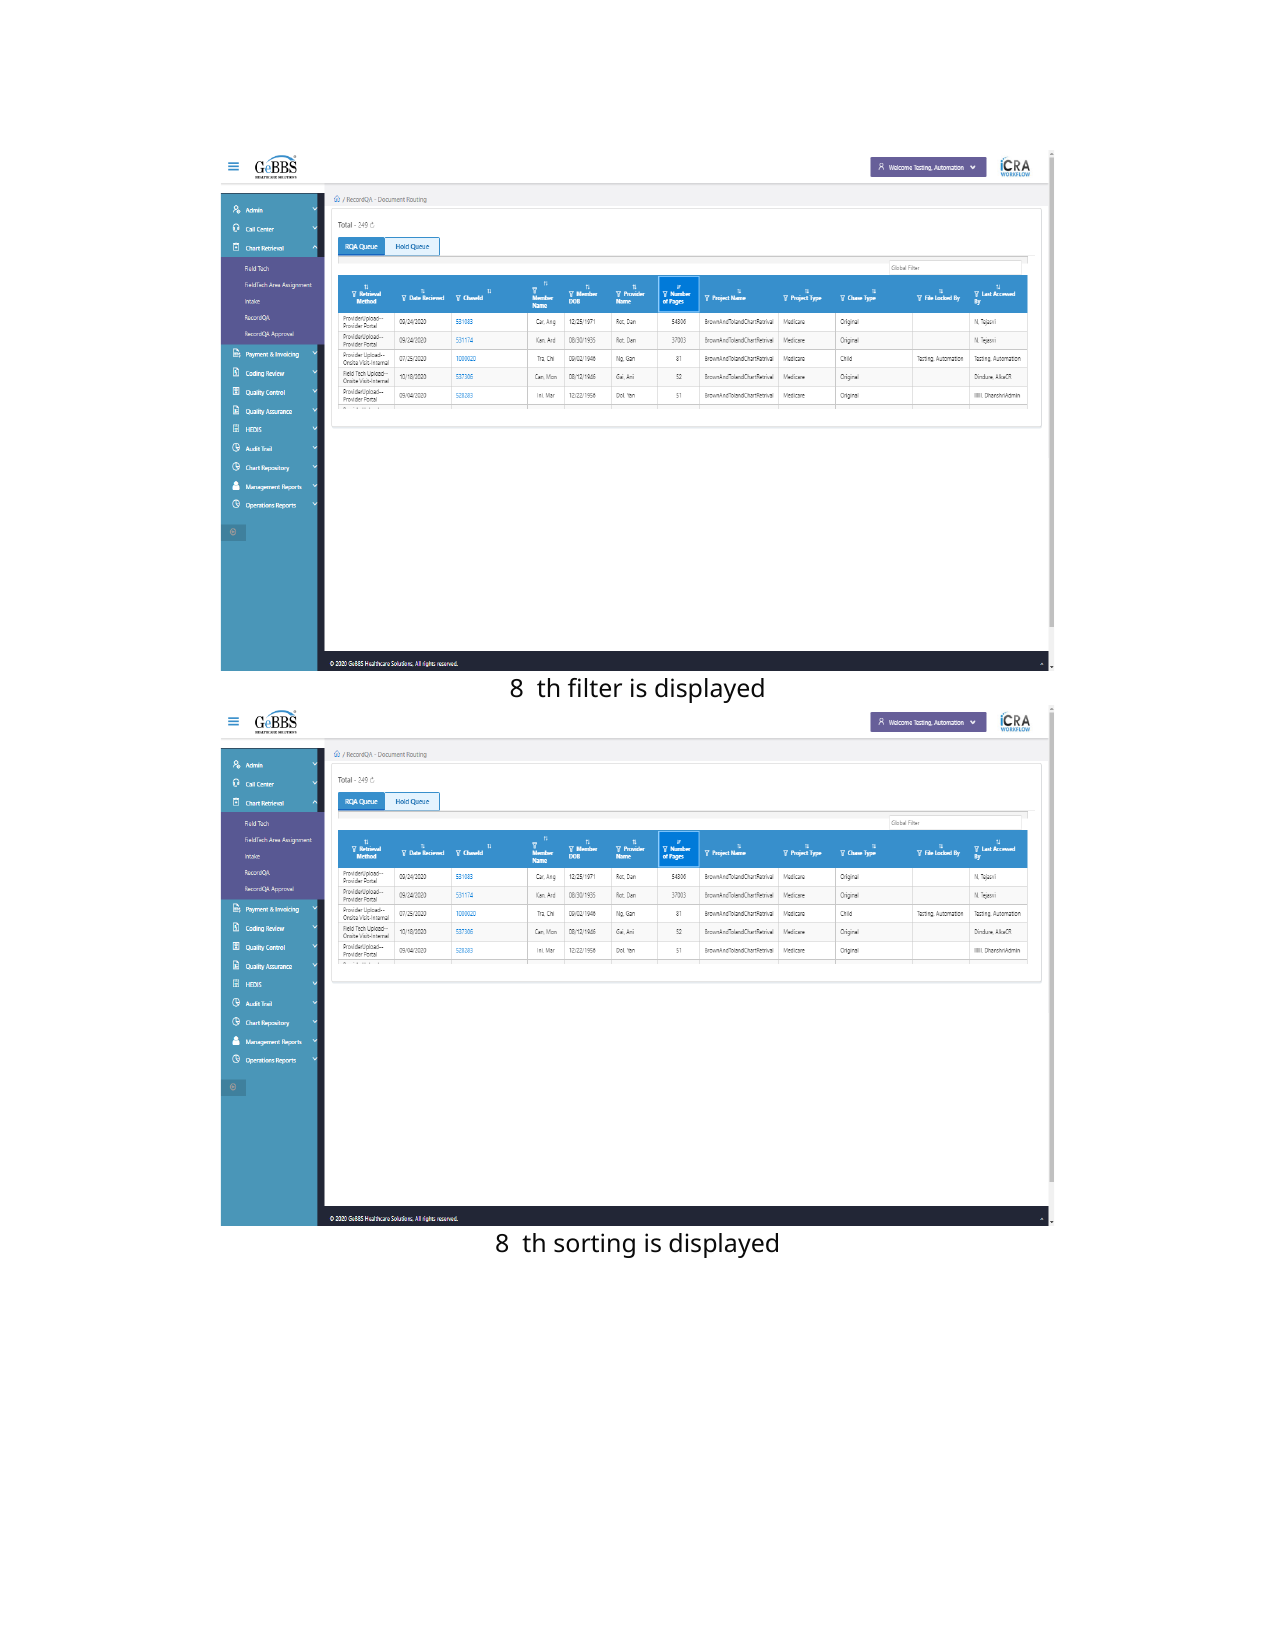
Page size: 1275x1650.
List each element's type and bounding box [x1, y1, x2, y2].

picture [220, 705, 1055, 1226]
picture [220, 150, 1055, 671]
text [150, 150, 1125, 1260]
